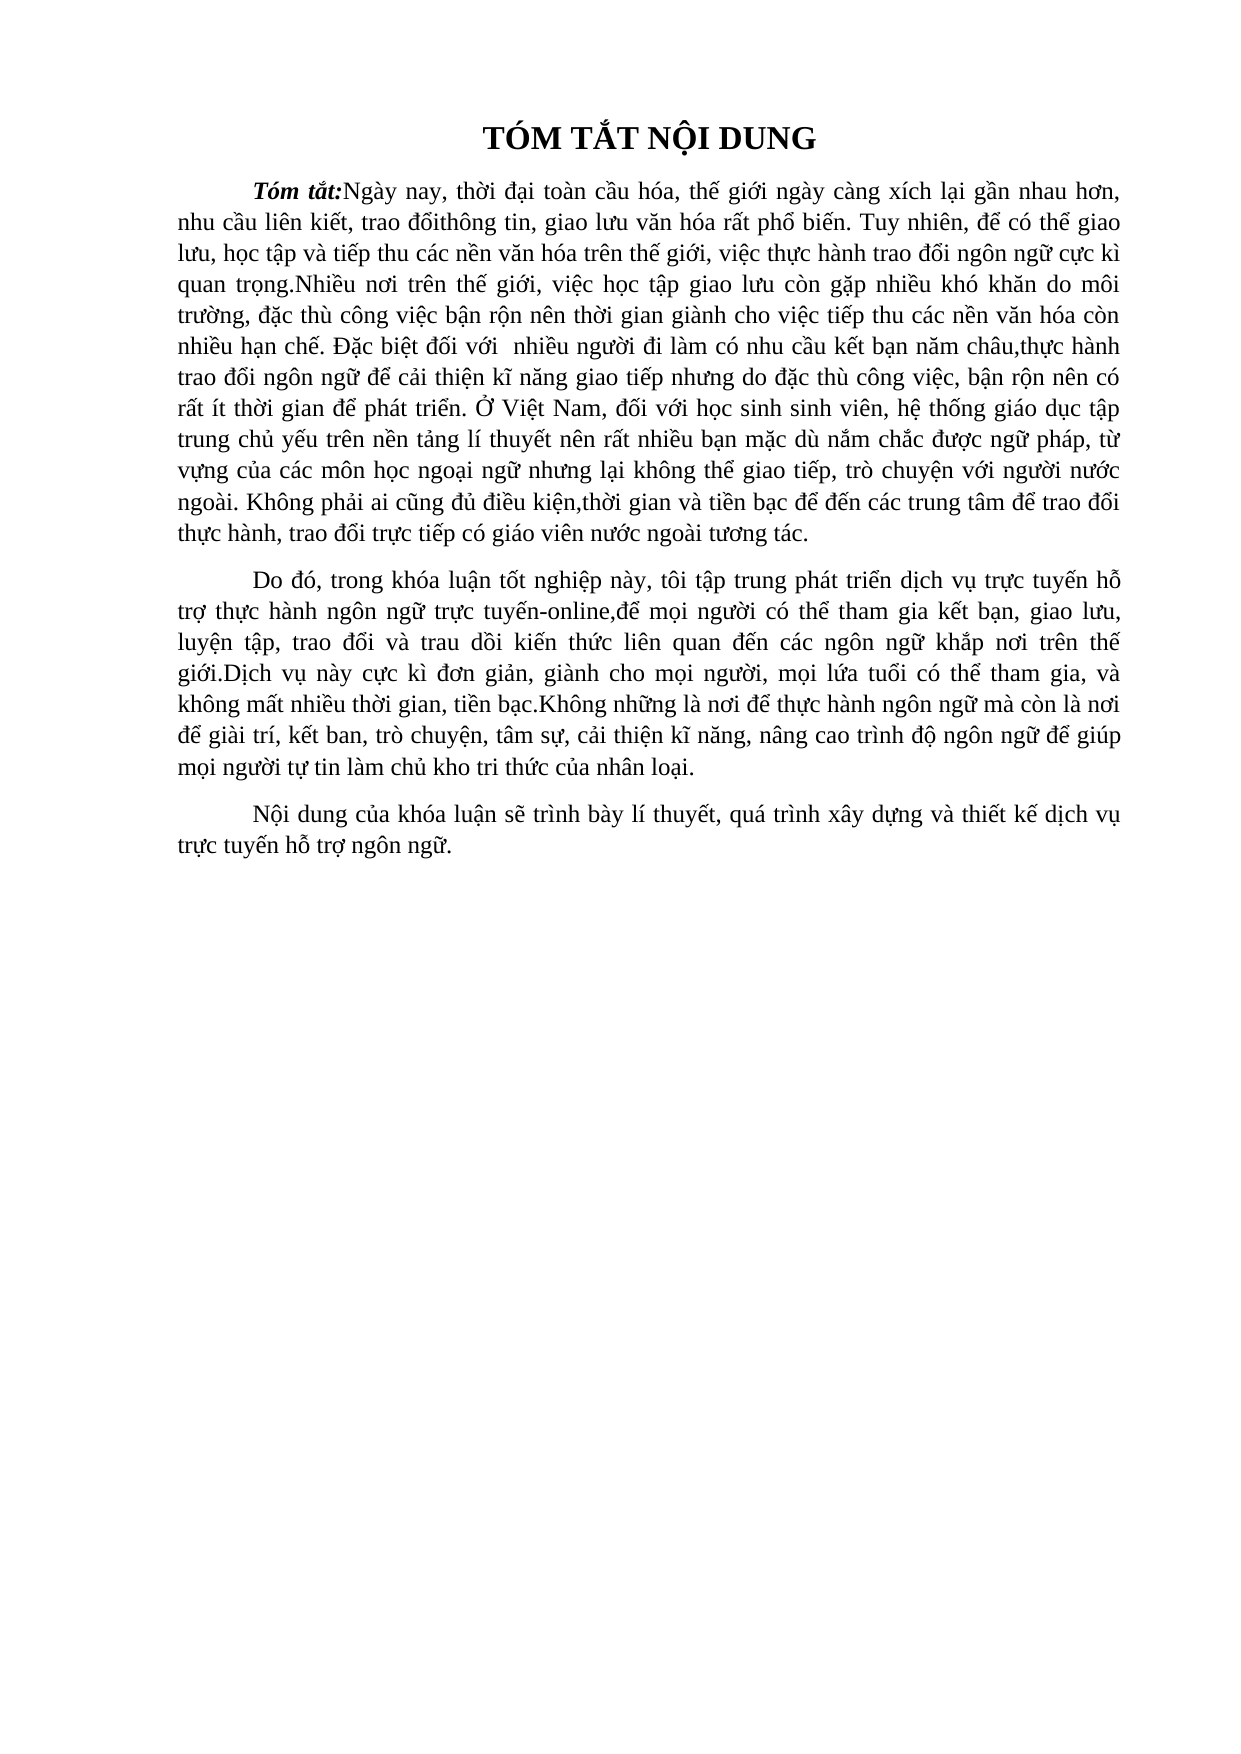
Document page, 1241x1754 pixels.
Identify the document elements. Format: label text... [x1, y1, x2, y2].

text Nội dung của khóa luận sẽ trình bày lí thuyết, quá trình xây dựng và thiết kế dịch vụ trực tuyến hỗ trợ ngôn ngữ. [177, 799, 1122, 859]
text TÓM TẮT NỘI DUNG [177, 118, 1122, 156]
text Do đó, trong khóa luận tốt nghiệp này, tôi tập trung phát triển dịch vụ trực tuyến hỗ trợ thực hành ngôn ngữ trực tuyến-online,để mọi người có thể tham gia kết bạn, giao lưu, luyện tập, trao đổi và trau dồi kiến thức liên quan đến các ngôn ngữ khắp nơi trên thế giới.Dịch vụ này cực kì đơn giản, giành cho mọi người, mọi lứa tuổi có thể tham gia, và không mất nhiều thời gian, tiền bạc.Không những là nơi để thực hành ngôn ngữ mà còn là nơi để giài trí, kết ban, trò chuyện, tâm sự, cải thiện kĩ năng, nâng cao trình độ ngôn ngữ để giúp mọi người tự tin làm chủ kho tri thức của nhân loại. [177, 565, 1122, 780]
text Tóm tắt:Ngày nay, thời đại toàn cầu hóa, thế giới ngày càng xích lại gần nhau hơn, nhu cầu liên kiết, trao đổithông tin, giao lưu văn hóa rất phổ biến. Tuy nhiên, để có thể giao lưu, học tập và tiếp thu các nền văn hóa trên thế giới, việc thực hành trao đổi ngôn ngữ cực kì quan trọng.Nhiều nơi trên thế giới, việc học tập giao lưu còn gặp nhiều khó khăn do môi trường, đặc thù công việc bận rộn nên thời gian giành cho việc tiếp thu các nền văn hóa còn nhiều hạn chế. Đặc biệt đối với nhiều người đi làm có nhu cầu kết bạn năm châu,thực hành trao đổi ngôn ngữ để cải thiện kĩ năng giao tiếp nhưng do đặc thù công việc, bận rộn nên có rất ít thời gian để phát triển. Ở Việt Nam, đối với học sinh sinh viên, hệ thống giáo dục tập trung chủ yếu trên nền tảng lí thuyết nên rất nhiều bạn mặc dù nắm chắc được ngữ pháp, từ vựng của các môn học ngoại ngữ nhưng lại không thể giao tiếp, trò chuyện với người nước ngoài. Không phải ai cũng đủ điều kiện,thời gian và tiền bạc để đến các trung tâm để trao đổi thực hành, trao đổi trực tiếp có giáo viên nước ngoài tương tác. [177, 176, 1122, 546]
